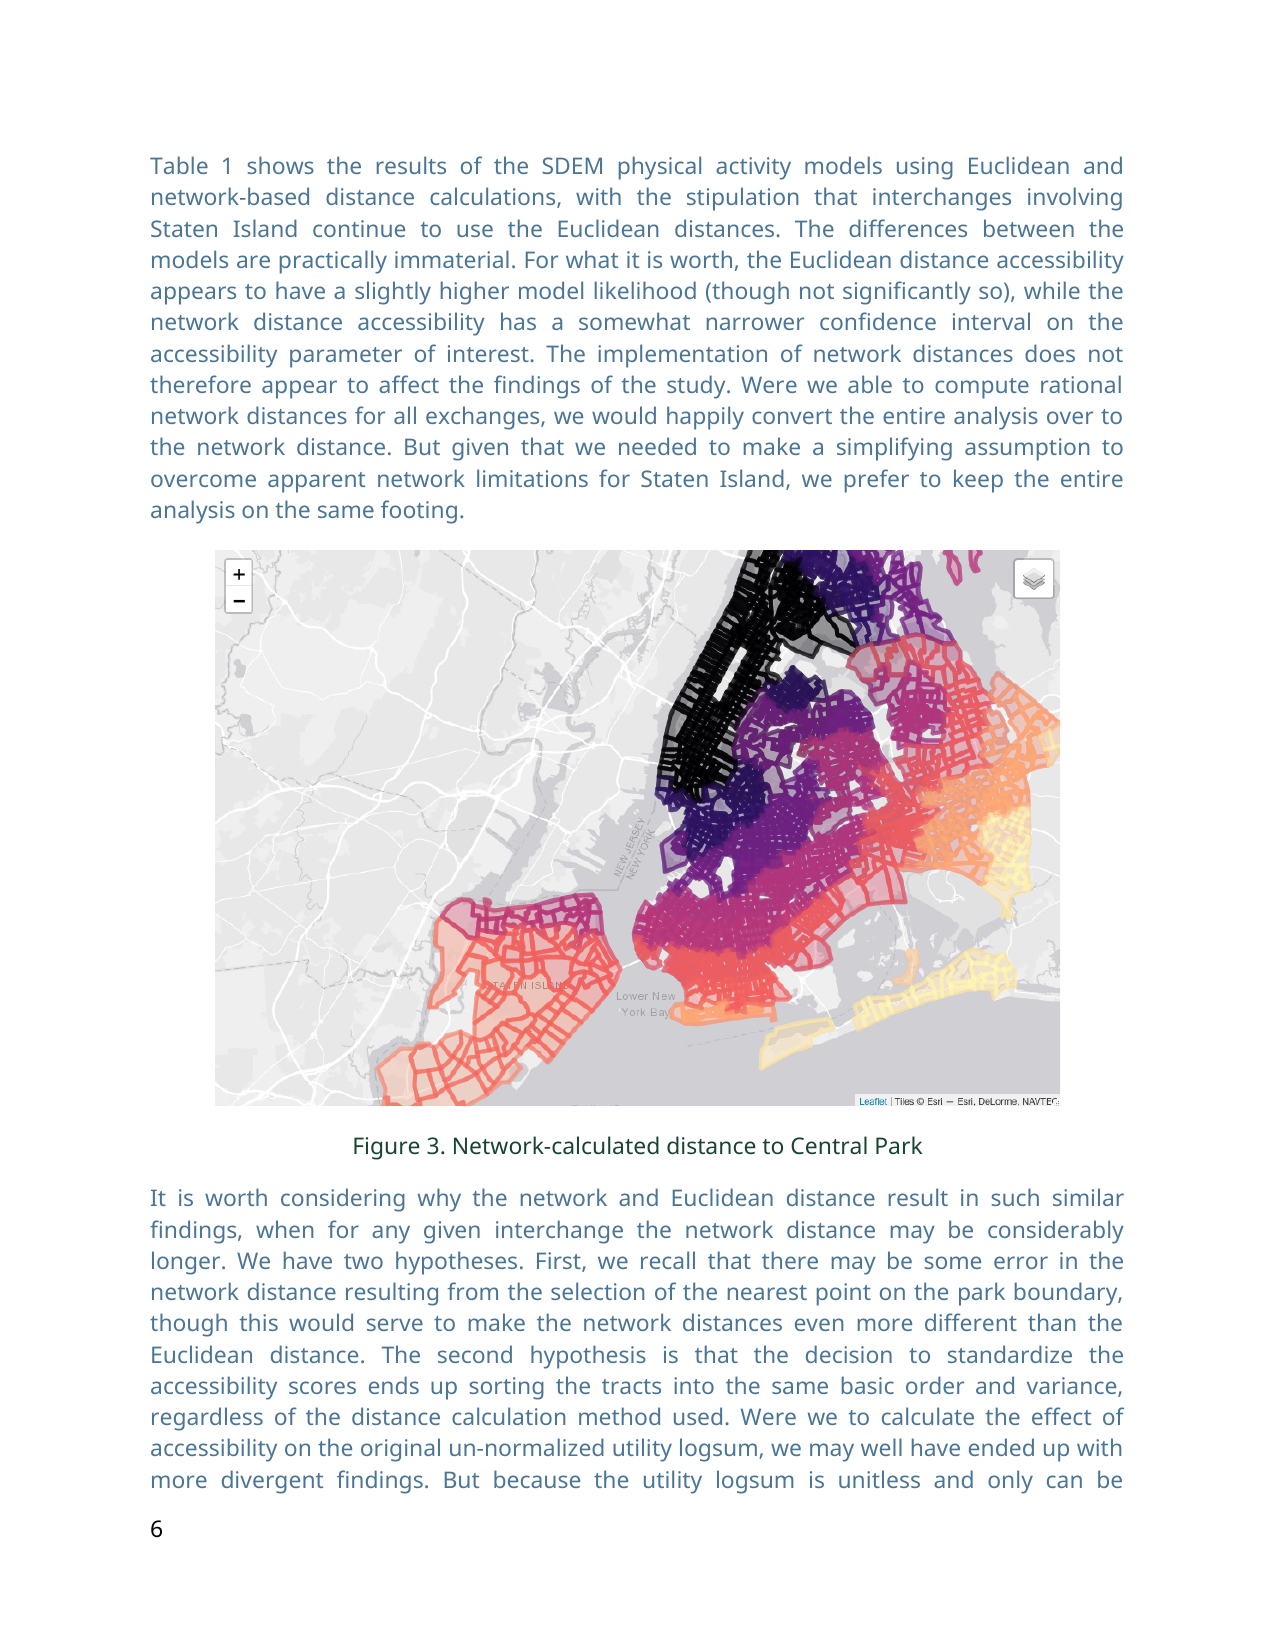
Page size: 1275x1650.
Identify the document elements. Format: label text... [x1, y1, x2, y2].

text Table 1 shows the results of the SDEM physical activity models using Euclidean and network-based distance calculations, with the stipulation that interchanges involving Staten Island continue to use the Euclidean distances. The differences between the models are practically immaterial. For what it is worth, the Euclidean distance accessibility appears to have a slightly higher model likelihood (though not significantly so), while the network distance accessibility has a somewhat narrower confidence interval on the accessibility parameter of interest. The implementation of network distances does not therefore appear to affect the findings of the study. Were we able to compute rational network distances for all exchanges, we would happily convert the entire analysis over to the network distance. But given that we needed to make a simplifying assumption to overcome apparent network limitations for Staten Island, we prefer to keep the entire analysis on the same footing. [150, 150, 1125, 525]
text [150, 1182, 1125, 1495]
picture [215, 550, 1060, 1106]
